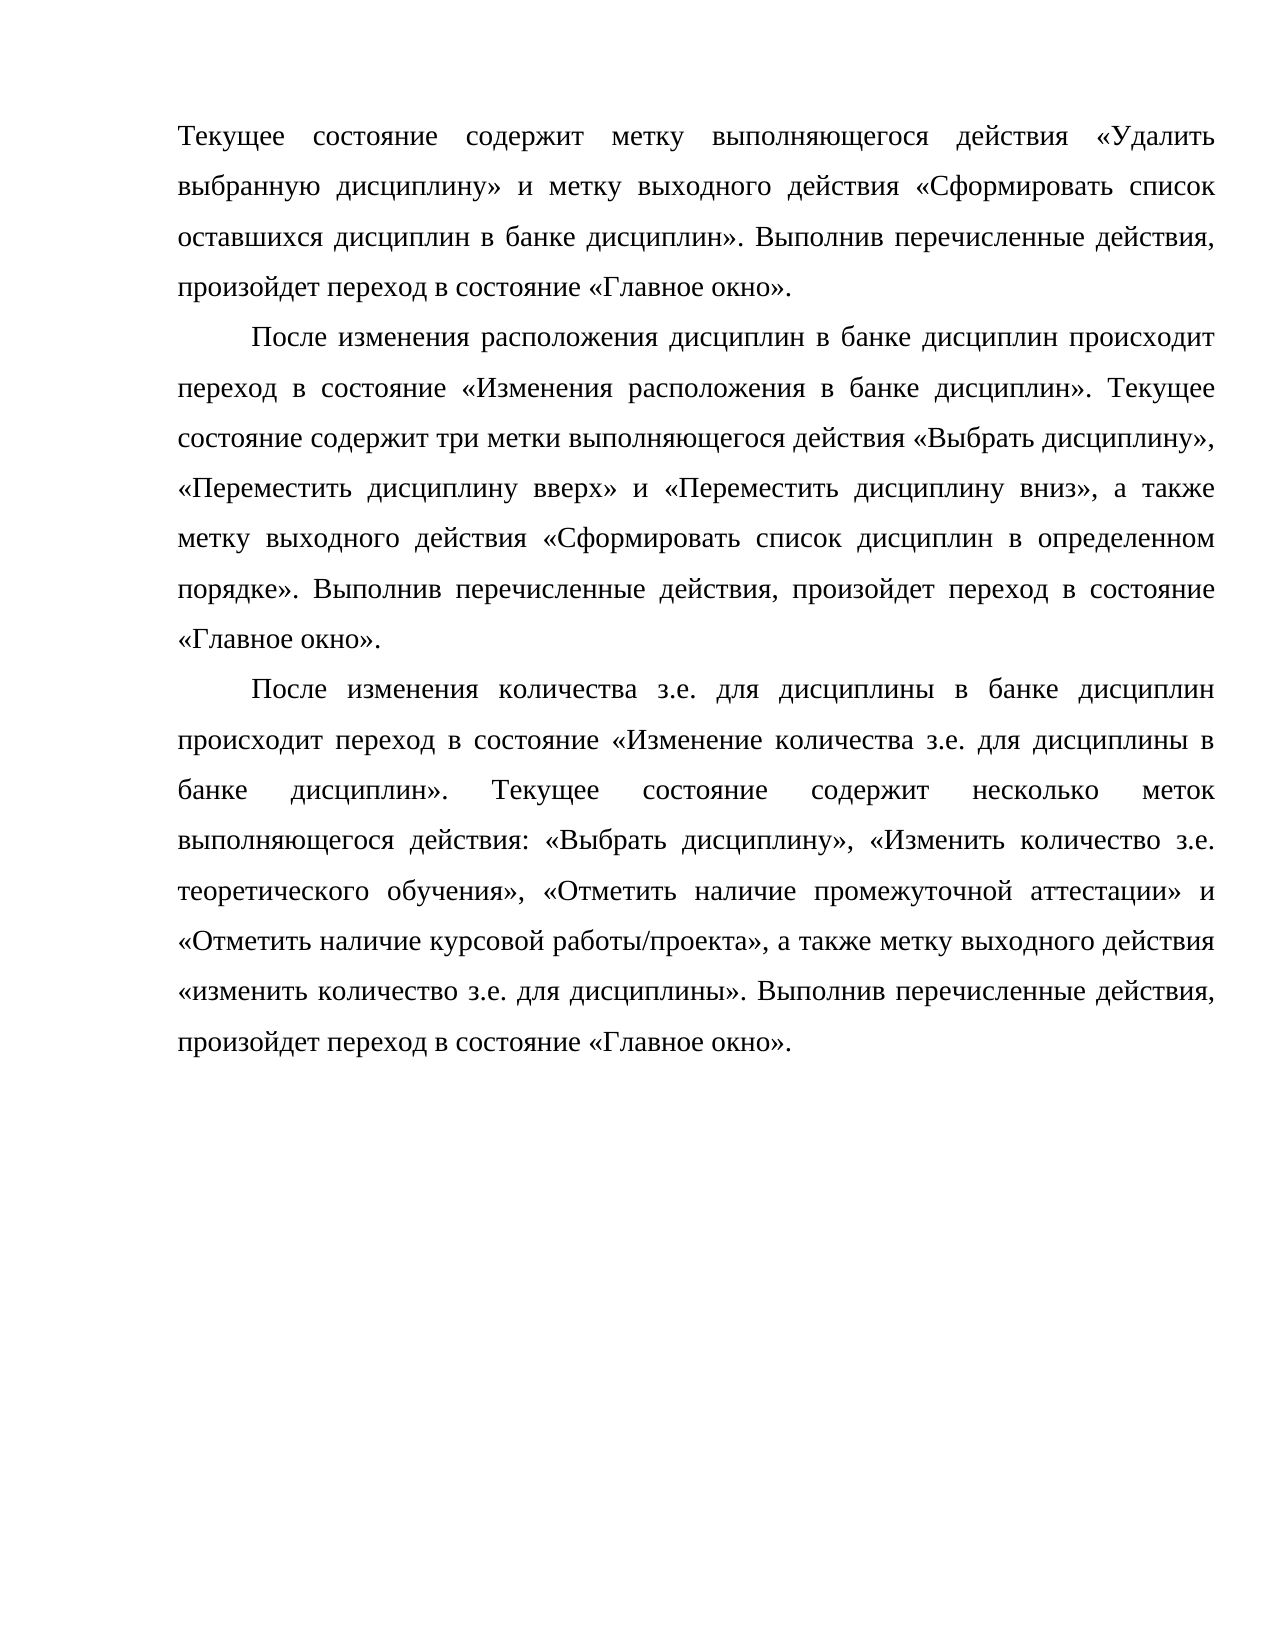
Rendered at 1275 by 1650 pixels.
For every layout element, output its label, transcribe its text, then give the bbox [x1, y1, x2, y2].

text После изменения количества з.е. для дисциплины в банке дисциплин происходит переход в состояние «Изменение количества з.е. для дисциплины в банке дисциплин». Текущее состояние содержит несколько меток выполняющегося действия: «Выбрать дисциплину», «Изменить количество з.е. теоретического обучения», «Отметить наличие промежуточной аттестации» и «Отметить наличие курсовой работы/проекта», а также метку выходного действия «изменить количество з.е. для дисциплины». Выполнив перечисленные действия, произойдет переход в состояние «Главное окно». [177, 672, 1216, 1057]
text После изменения расположения дисциплин в банке дисциплин происходит переход в состояние «Изменения расположения в банке дисциплин». Текущее состояние содержит три метки выполняющегося действия «Выбрать дисциплину», «Переместить дисциплину вверх» и «Переместить дисциплину вниз», а также метку выходного действия «Сформировать список дисциплин в определенном порядке». Выполнив перечисленные действия, произойдет переход в состояние «Главное окно». [177, 319, 1216, 655]
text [177, 118, 1216, 303]
